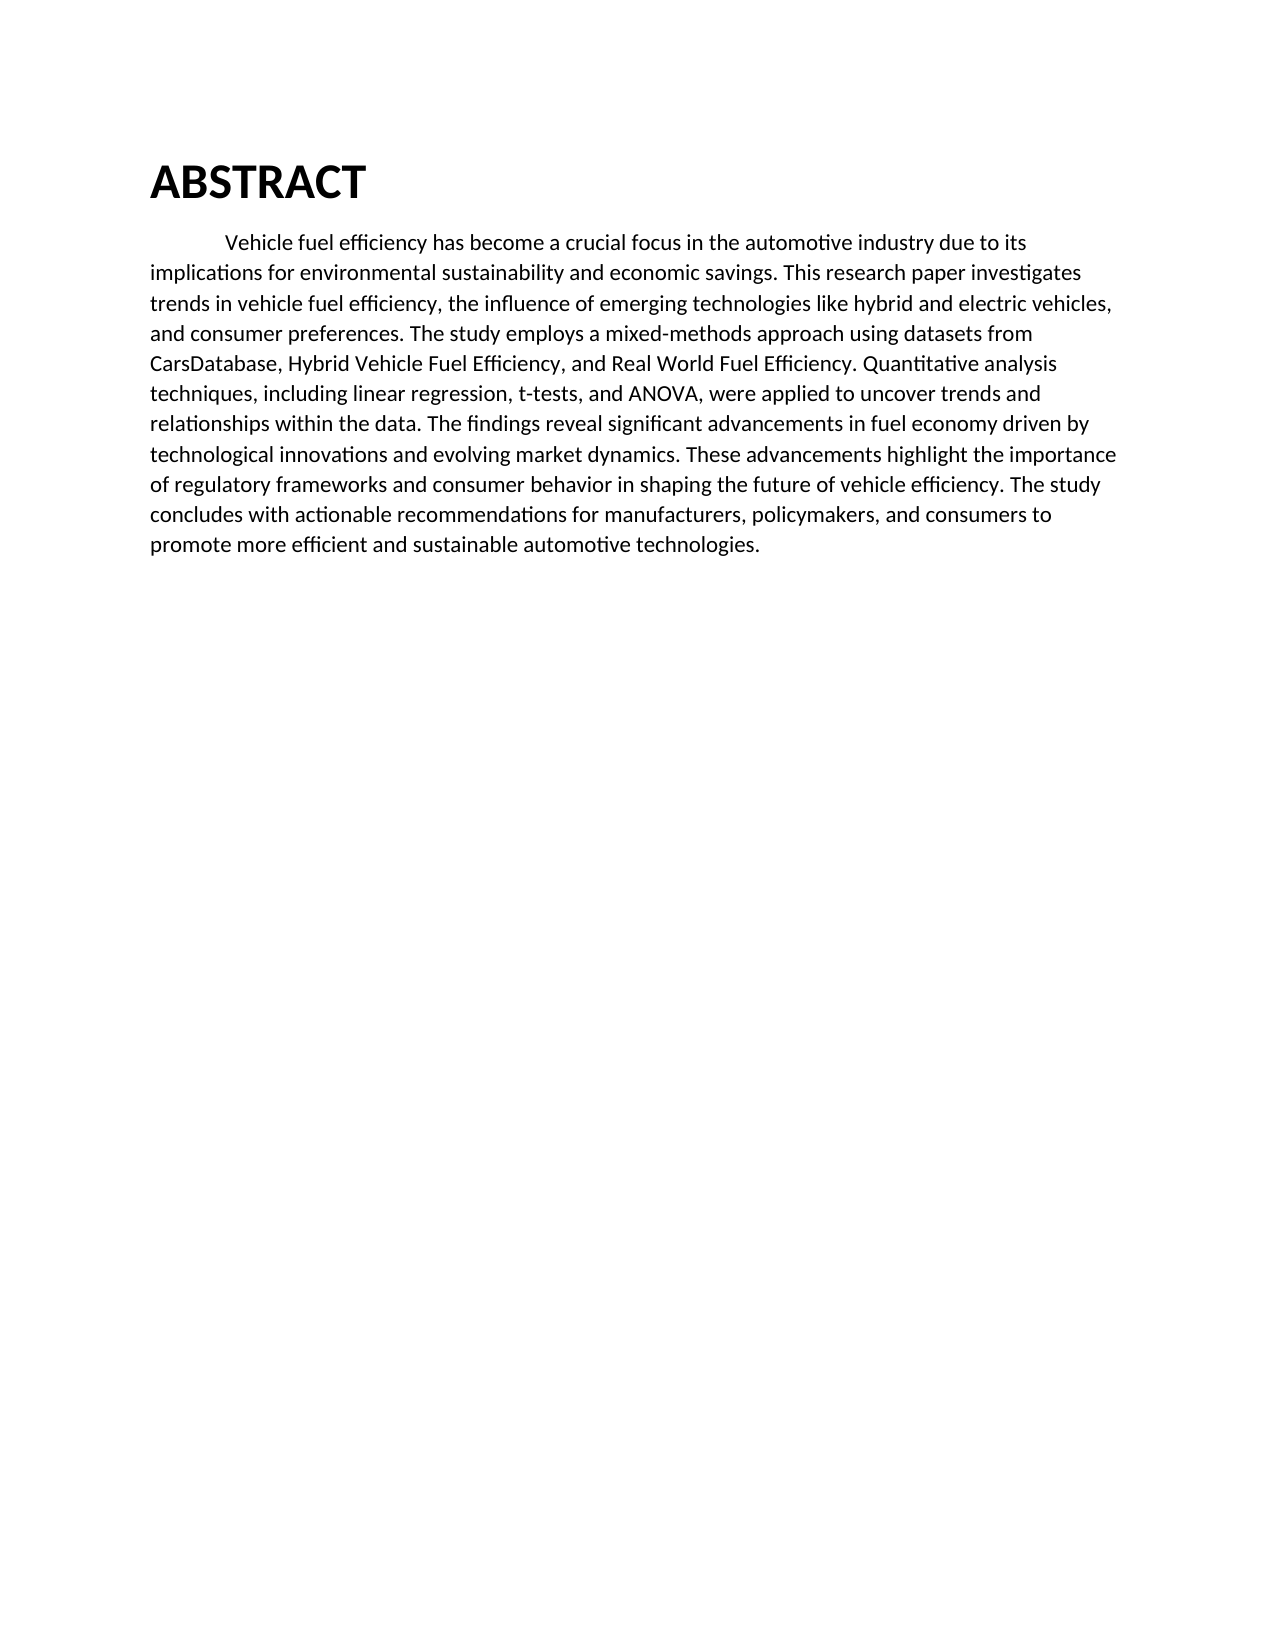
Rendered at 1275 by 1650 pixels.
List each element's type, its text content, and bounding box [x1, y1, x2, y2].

text Vehicle fuel efficiency has become a crucial focus in the automotive industry due to its implications for environmental sustainability and economic savings. This research paper investigates trends in vehicle fuel efficiency, the influence of emerging technologies like hybrid and electric vehicles, and consumer preferences. The study employs a mixed-methods approach using datasets from CarsDatabase, Hybrid Vehicle Fuel Efficiency, and Real World Fuel Efficiency. Quantitative analysis techniques, including linear regression, t-tests, and ANOVA, were applied to uncover trends and relationships within the data. The findings reveal significant advancements in fuel economy driven by technological innovations and evolving market dynamics. These advancements highlight the importance of regulatory frameworks and consumer behavior in shaping the future of vehicle efficiency. The study concludes with actionable recommendations for manufacturers, policymakers, and consumers to promote more efficient and sustainable automotive technologies. [150, 228, 1125, 558]
subtitle ABSTRACT [150, 150, 1125, 211]
